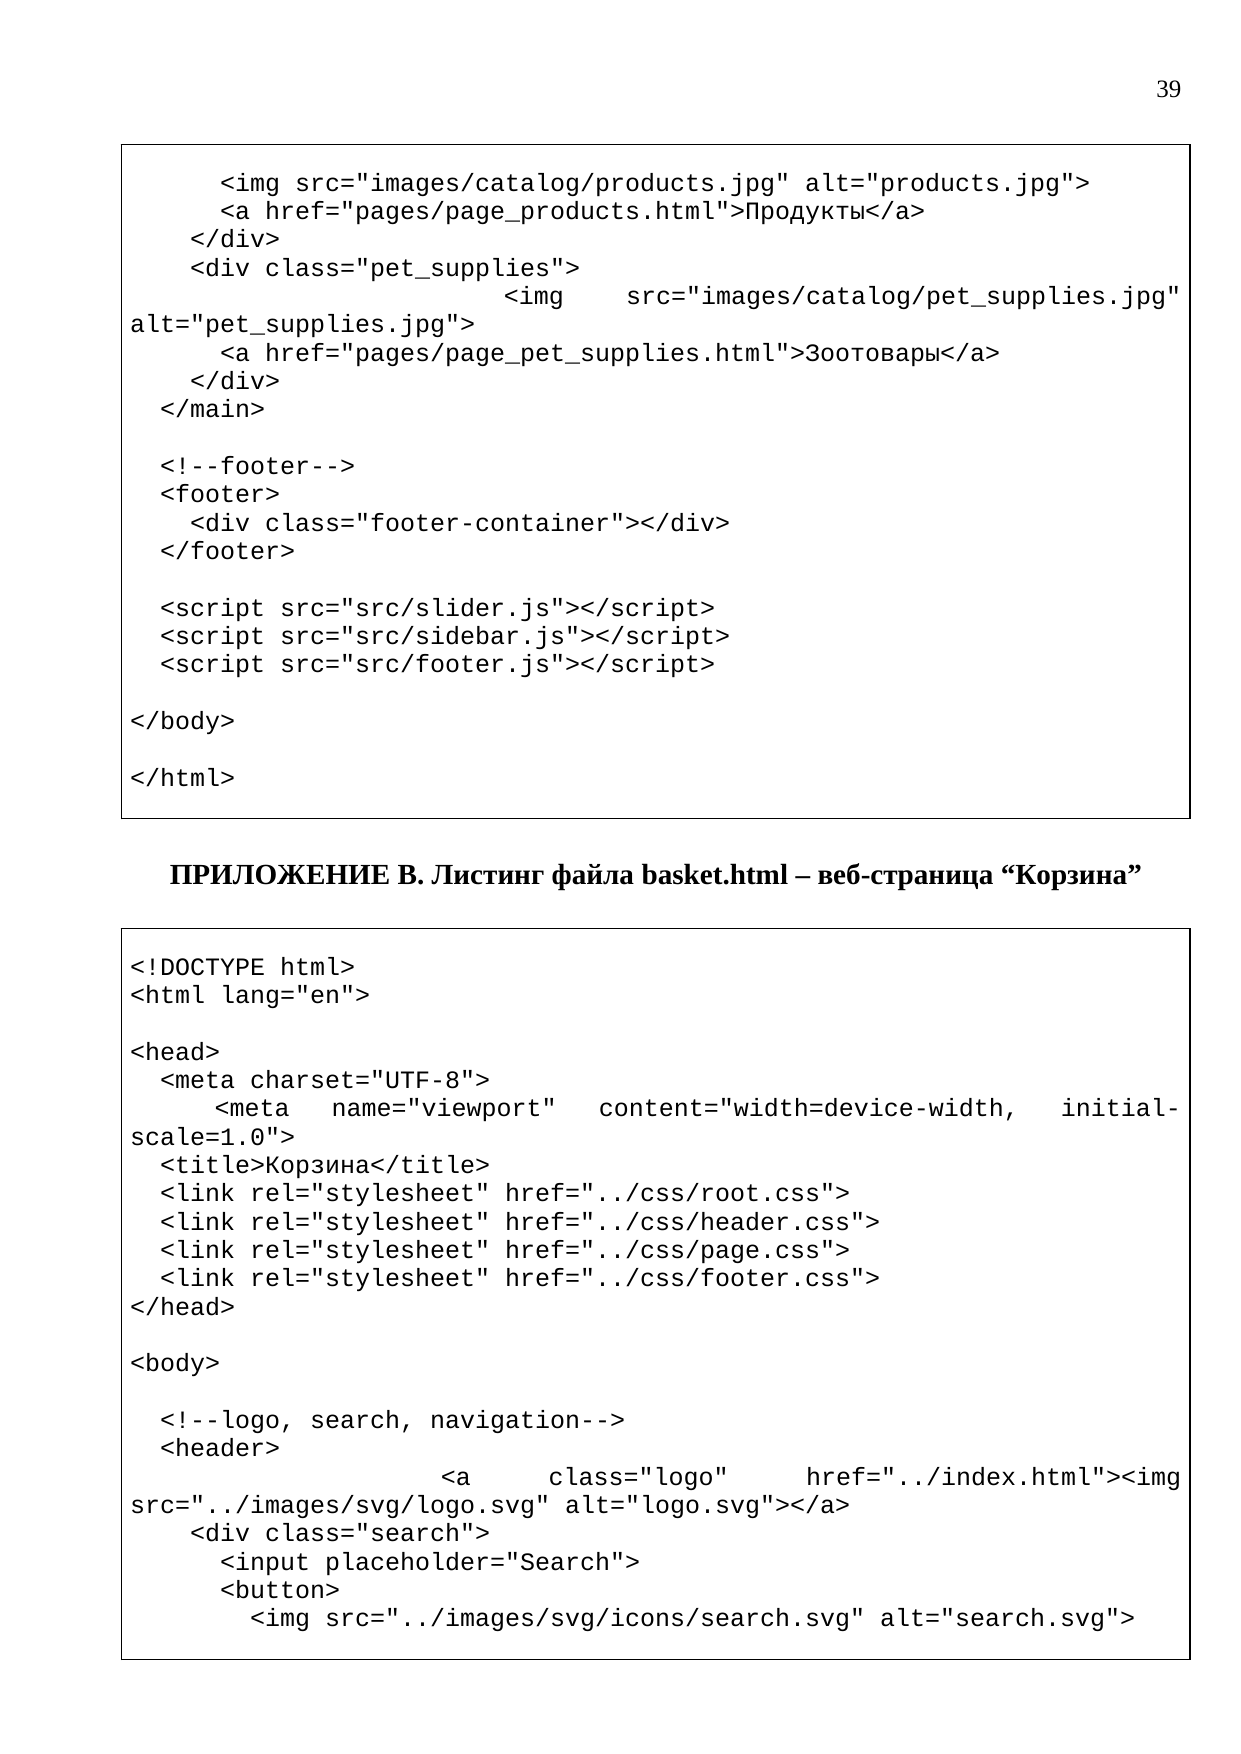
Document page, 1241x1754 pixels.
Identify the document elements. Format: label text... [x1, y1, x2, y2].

text <link rel="stylesheet" href="../css/footer.css"> [130, 1266, 1181, 1294]
text <meta name="viewport" content="width=device-width, initial-scale=1.0"> [130, 1096, 1181, 1152]
text <header> [130, 1436, 1181, 1464]
text <meta charset="UTF-8"> [130, 1067, 1181, 1096]
text </main> [130, 397, 1181, 425]
text </div> [130, 227, 1181, 255]
text <script src="src/footer.js"></script> [130, 652, 1181, 680]
text <!--logo, search, navigation--> [130, 1407, 1181, 1436]
text </div> [130, 368, 1181, 397]
text <head> [130, 1039, 1181, 1067]
text <!--footer--> [130, 453, 1181, 482]
text <div class="pet_supplies"> [130, 255, 1181, 283]
text <a class="logo" href="../index.html"><img src="../images/svg/logo.svg" alt="logo.svg"></a> [130, 1464, 1181, 1521]
text <script src="src/slider.js"></script> [130, 595, 1181, 623]
text <a href="pages/page_pet_supplies.html">Зоотовары</a> [130, 340, 1181, 368]
text </html> [122, 739, 1189, 818]
text </footer> [130, 538, 1181, 567]
text <input placeholder="Search"> [130, 1549, 1181, 1577]
text <script src="src/sidebar.js"></script> [130, 623, 1181, 652]
text <a href="pages/page_products.html">Продукты</a> [130, 198, 1181, 227]
text <img src="images/catalog/products.jpg" alt="products.jpg"> [122, 145, 1189, 198]
text <link rel="stylesheet" href="../css/header.css"> [130, 1209, 1181, 1237]
text <img src="../images/svg/icons/search.svg" alt="search.svg"> [122, 1580, 1189, 1659]
text </body> [130, 708, 1181, 737]
text <footer> [130, 482, 1181, 510]
text <img src="images/catalog/pet_supplies.jpg" alt="pet_supplies.jpg"> [130, 283, 1181, 340]
text <body> [130, 1351, 1181, 1379]
text <div class="footer-container"></div> [130, 510, 1181, 538]
subtitle ПРИЛОЖЕНИЕ В. Листинг файла basket.html – веб-страница “Корзина” [130, 857, 1181, 891]
text <link rel="stylesheet" href="../css/root.css"> [130, 1181, 1181, 1209]
text <div class="search"> [130, 1521, 1181, 1549]
text <html lang="en"> [130, 982, 1181, 1011]
text <!DOCTYPE html> [122, 929, 1189, 982]
text </head> [130, 1294, 1181, 1322]
text <link rel="stylesheet" href="../css/page.css"> [130, 1237, 1181, 1266]
text <title>Корзина</title> [130, 1152, 1181, 1181]
